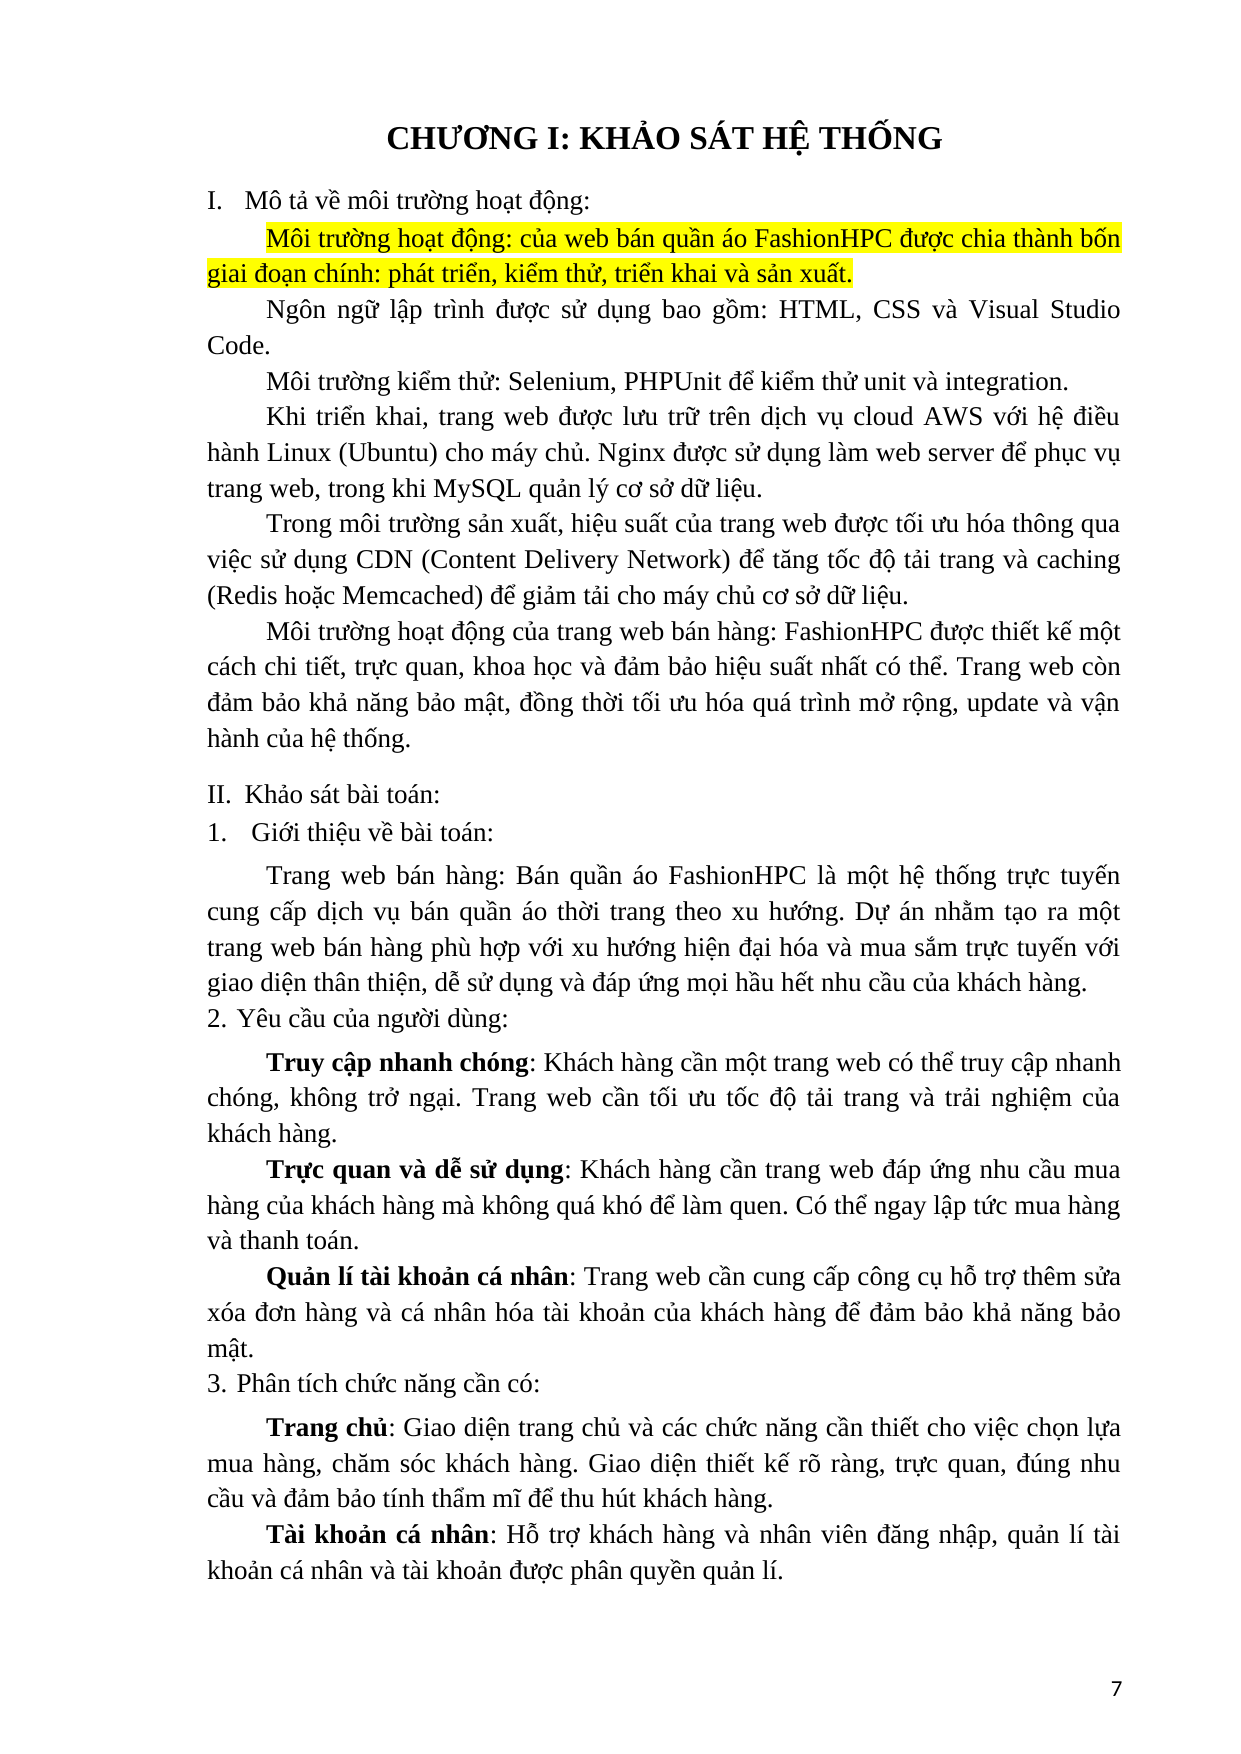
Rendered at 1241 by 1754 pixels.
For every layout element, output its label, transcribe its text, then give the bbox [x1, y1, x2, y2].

list Ngôn ngữ lập trình được sử dụng bao gồm: HTML, CSS và Visual Studio Code. [207, 293, 1122, 360]
list Phân tích chức năng cần có: [207, 1367, 1122, 1398]
subtitle Mô tả về môi trường hoạt động: [207, 184, 1122, 215]
list Môi trường hoạt động: của web bán quần áo FashionHPC được chia thành bốn giai đoạn chính: phát triển, kiểm thử, triển khai và sản xuất. [207, 222, 1122, 288]
list Truy cập nhanh chóng: Khách hàng cần một trang web có thể truy cập nhanh chóng, không trở ngại. Trang web cần tối ưu tốc độ tải trang và trải nghiệm của khách hàng. [207, 1046, 1122, 1148]
list Môi trường kiểm thử: Selenium, PHPUnit để kiểm thử unit và integration. [207, 364, 1122, 396]
subtitle CHƯƠNG I: KHẢO SÁT HỆ THỐNG [207, 118, 1122, 156]
list Yêu cầu của người dùng: [207, 1002, 1122, 1033]
list Trang chủ: Giao diện trang chủ và các chức năng cần thiết cho việc chọn lựa mua hàng, chăm sóc khách hàng. Giao diện thiết kế rõ ràng, trực quan, đúng nhu cầu và đảm bảo tính thẩm mĩ để thu hút khách hàng. [207, 1411, 1122, 1513]
list Quản lí tài khoản cá nhân: Trang web cần cung cấp công cụ hỗ trợ thêm sửa xóa đơn hàng và cá nhân hóa tài khoản của khách hàng để đảm bảo khả năng bảo mật. [207, 1260, 1122, 1363]
list Giới thiệu về bài toán: [207, 816, 1122, 847]
list Khi triển khai, trang web được lưu trữ trên dịch vụ cloud AWS với hệ điều hành Linux (Ubuntu) cho máy chủ. Nginx được sử dụng làm web server để phục vụ trang web, trong khi MySQL quản lý cơ sở dữ liệu. [207, 400, 1122, 503]
list Trực quan và dễ sử dụng: Khách hàng cần trang web đáp ứng nhu cầu mua hàng của khách hàng mà không quá khó để làm quen. Có thể ngay lập tức mua hàng và thanh toán. [207, 1153, 1122, 1256]
subtitle Khảo sát bài toán: [207, 778, 1122, 809]
list Trong môi trường sản xuất, hiệu suất của trang web được tối ưu hóa thông qua việc sử dụng CDN (Content Delivery Network) để tăng tốc độ tải trang và caching (Redis hoặc Memcached) để giảm tải cho máy chủ cơ sở dữ liệu. [207, 507, 1122, 610]
list Tài khoản cá nhân: Hỗ trợ khách hàng và nhân viên đăng nhập, quản lí tài khoản cá nhân và tài khoản được phân quyền quản lí. [207, 1518, 1122, 1585]
list Trang web bán hàng: Bán quần áo FashionHPC là một hệ thống trực tuyến cung cấp dịch vụ bán quần áo thời trang theo xu hướng. Dự án nhằm tạo ra một trang web bán hàng phù hợp với xu hướng hiện đại hóa và mua sắm trực tuyến với giao diện thân thiện, dễ sử dụng và đáp ứng mọi hầu hết nhu cầu của khách hàng. [207, 859, 1122, 998]
list Môi trường hoạt động của trang web bán hàng: FashionHPC được thiết kế một cách chi tiết, trực quan, khoa học và đảm bảo hiệu suất nhất có thể. Trang web còn đảm bảo khả năng bảo mật, đồng thời tối ưu hóa quá trình mở rộng, update và vận hành của hệ thống. [207, 615, 1122, 753]
